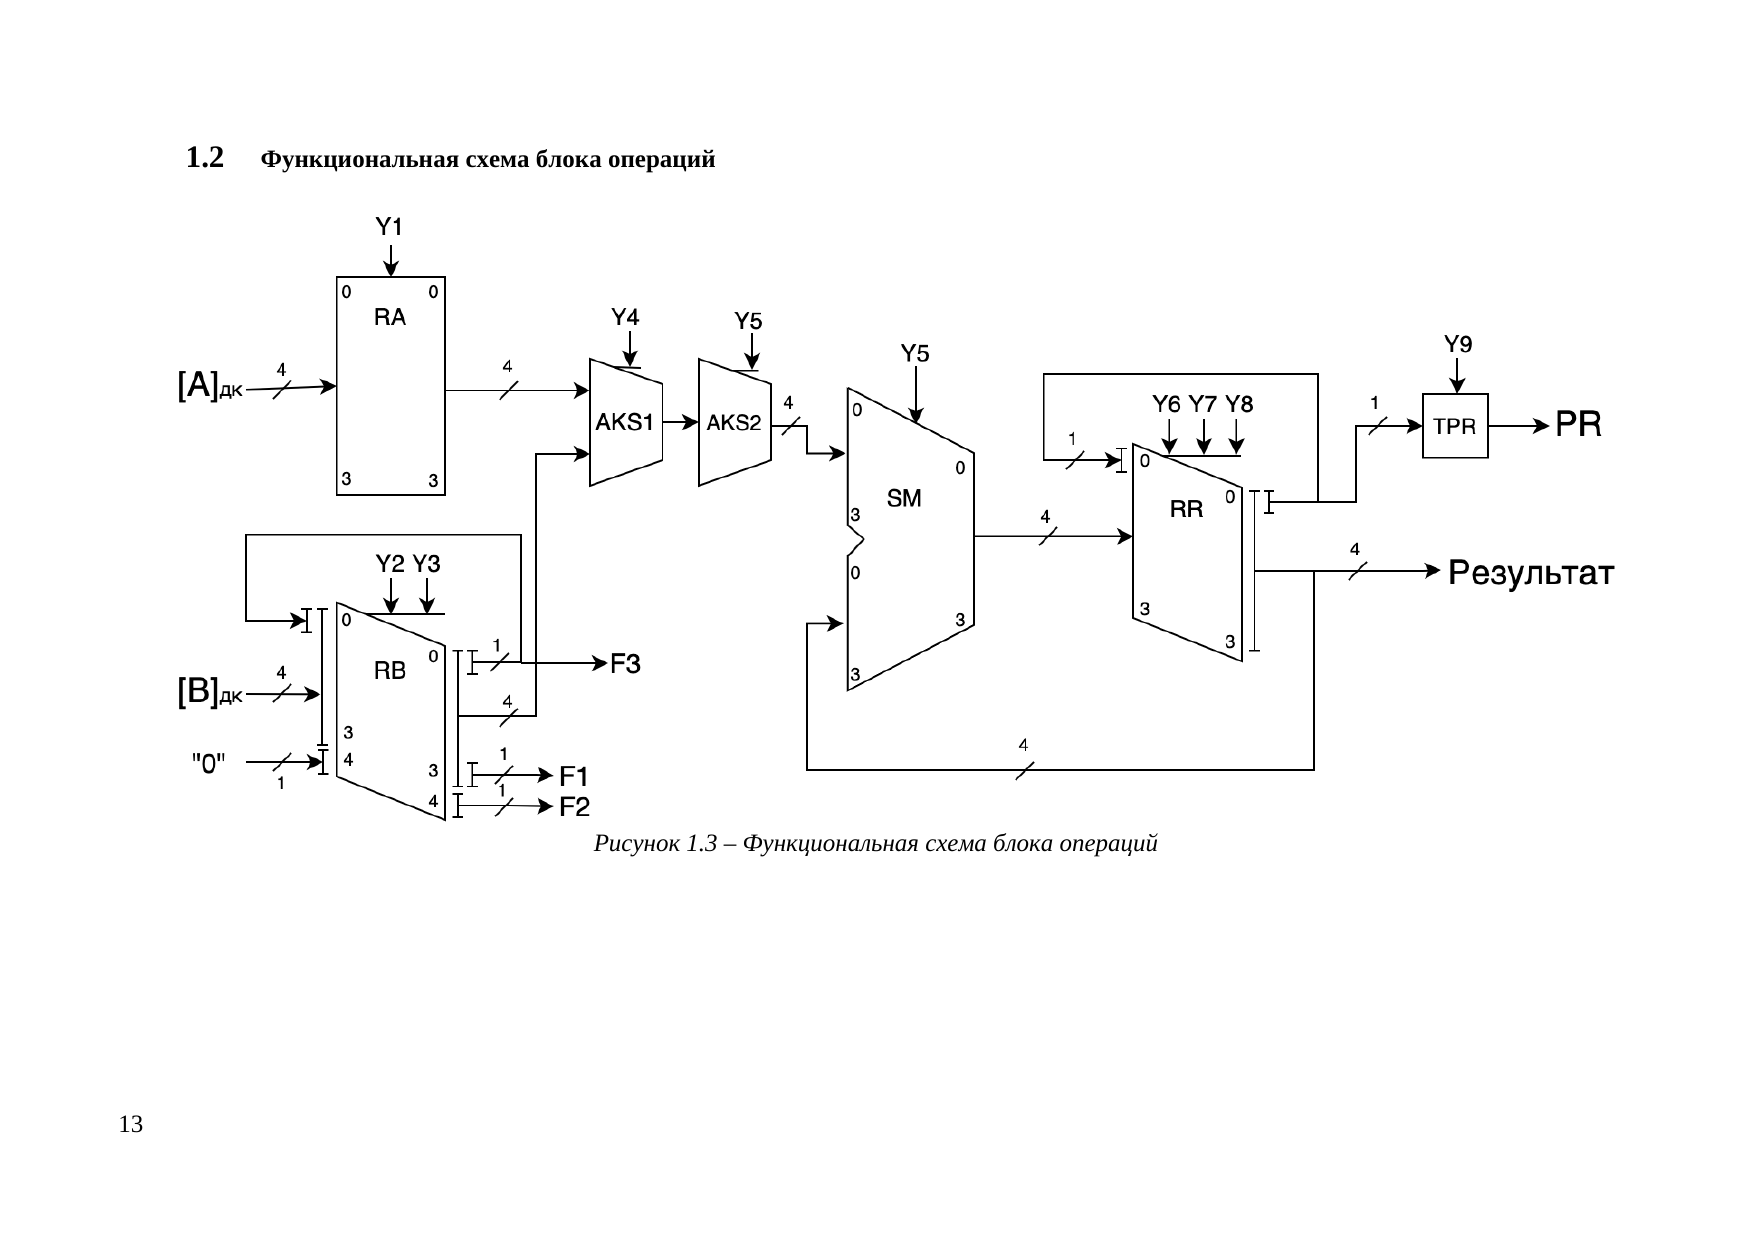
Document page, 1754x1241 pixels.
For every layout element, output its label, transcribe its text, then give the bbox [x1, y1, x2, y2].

picture [118, 207, 1637, 825]
list Рисунок 1.3 – Функциональная схема блока операций [118, 828, 1636, 857]
subtitle Функциональная схема блока операций [185, 138, 1636, 174]
